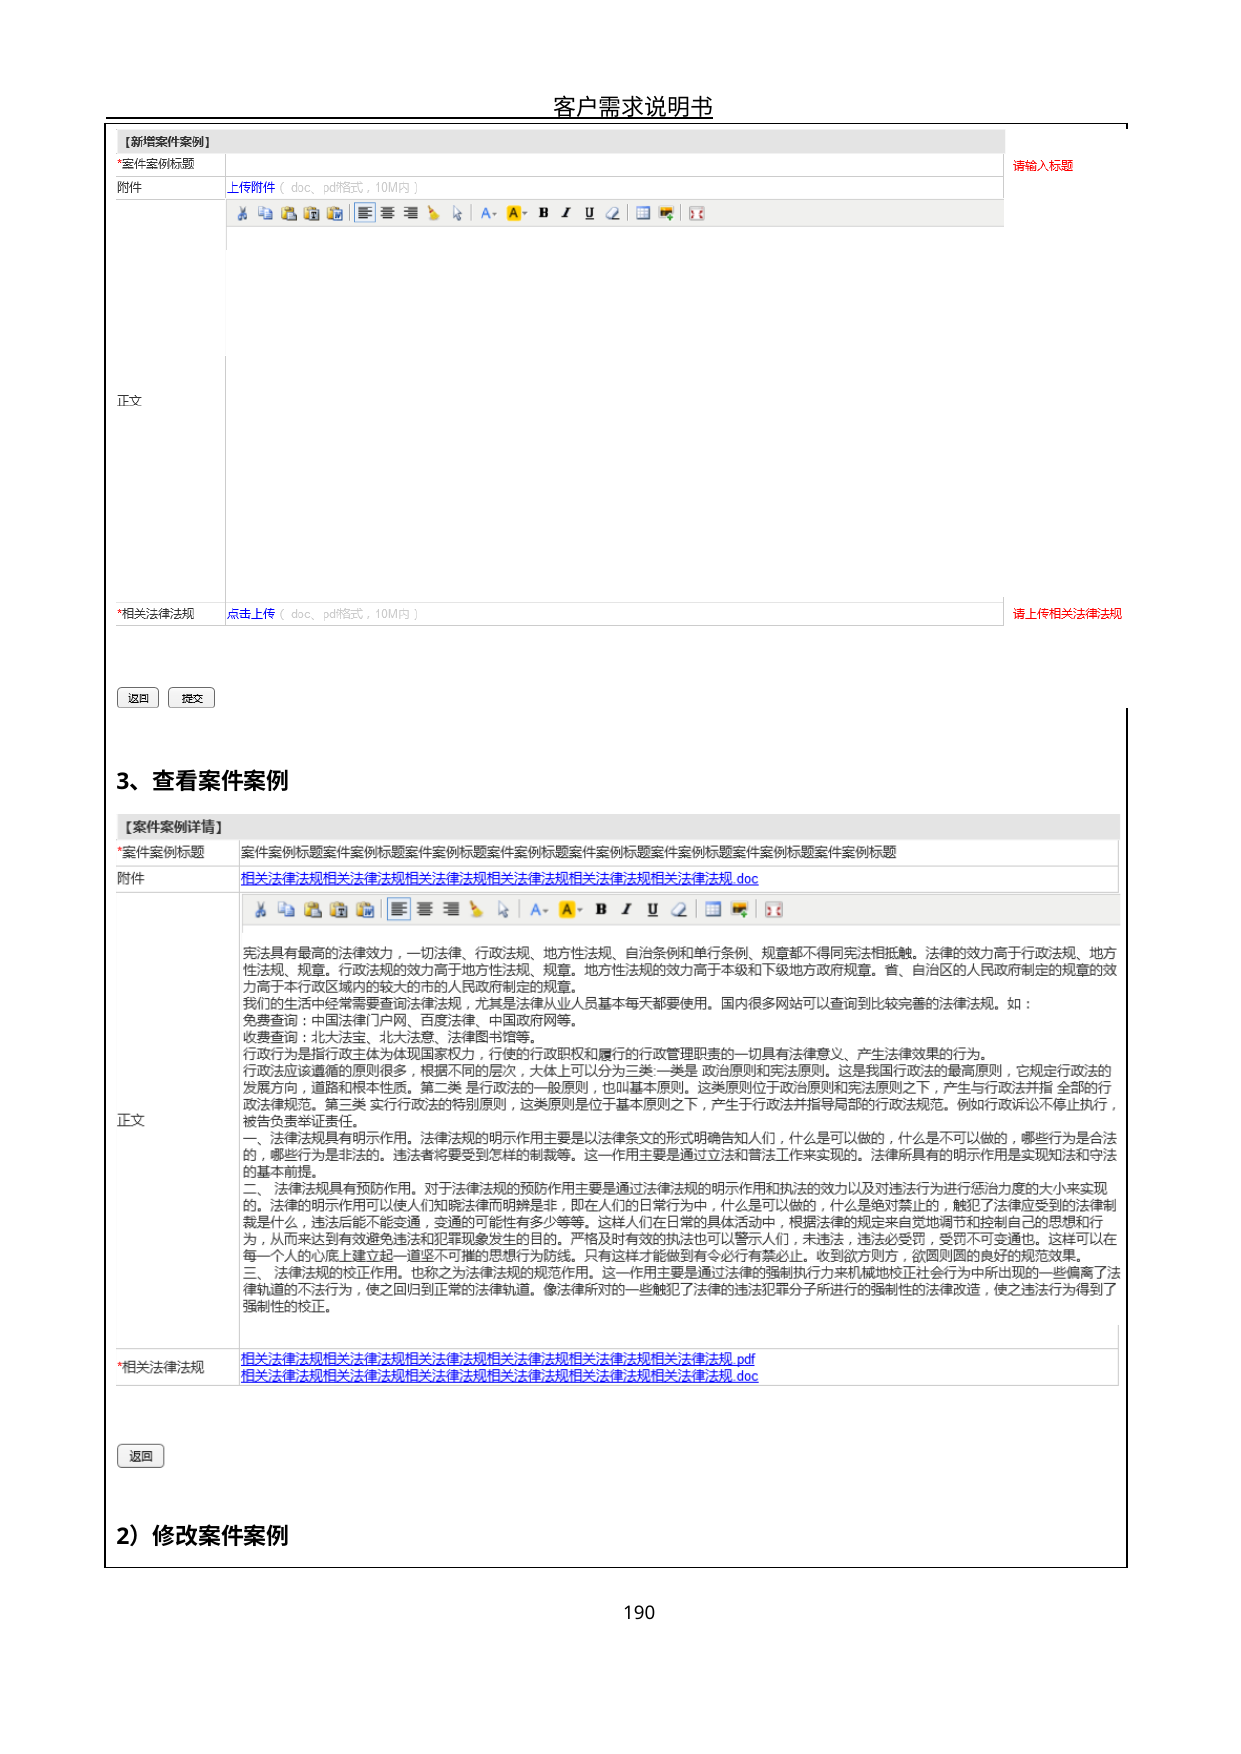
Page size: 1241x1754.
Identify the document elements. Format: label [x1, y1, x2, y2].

picture [116, 129, 1137, 708]
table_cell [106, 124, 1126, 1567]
picture [116, 814, 1121, 1468]
